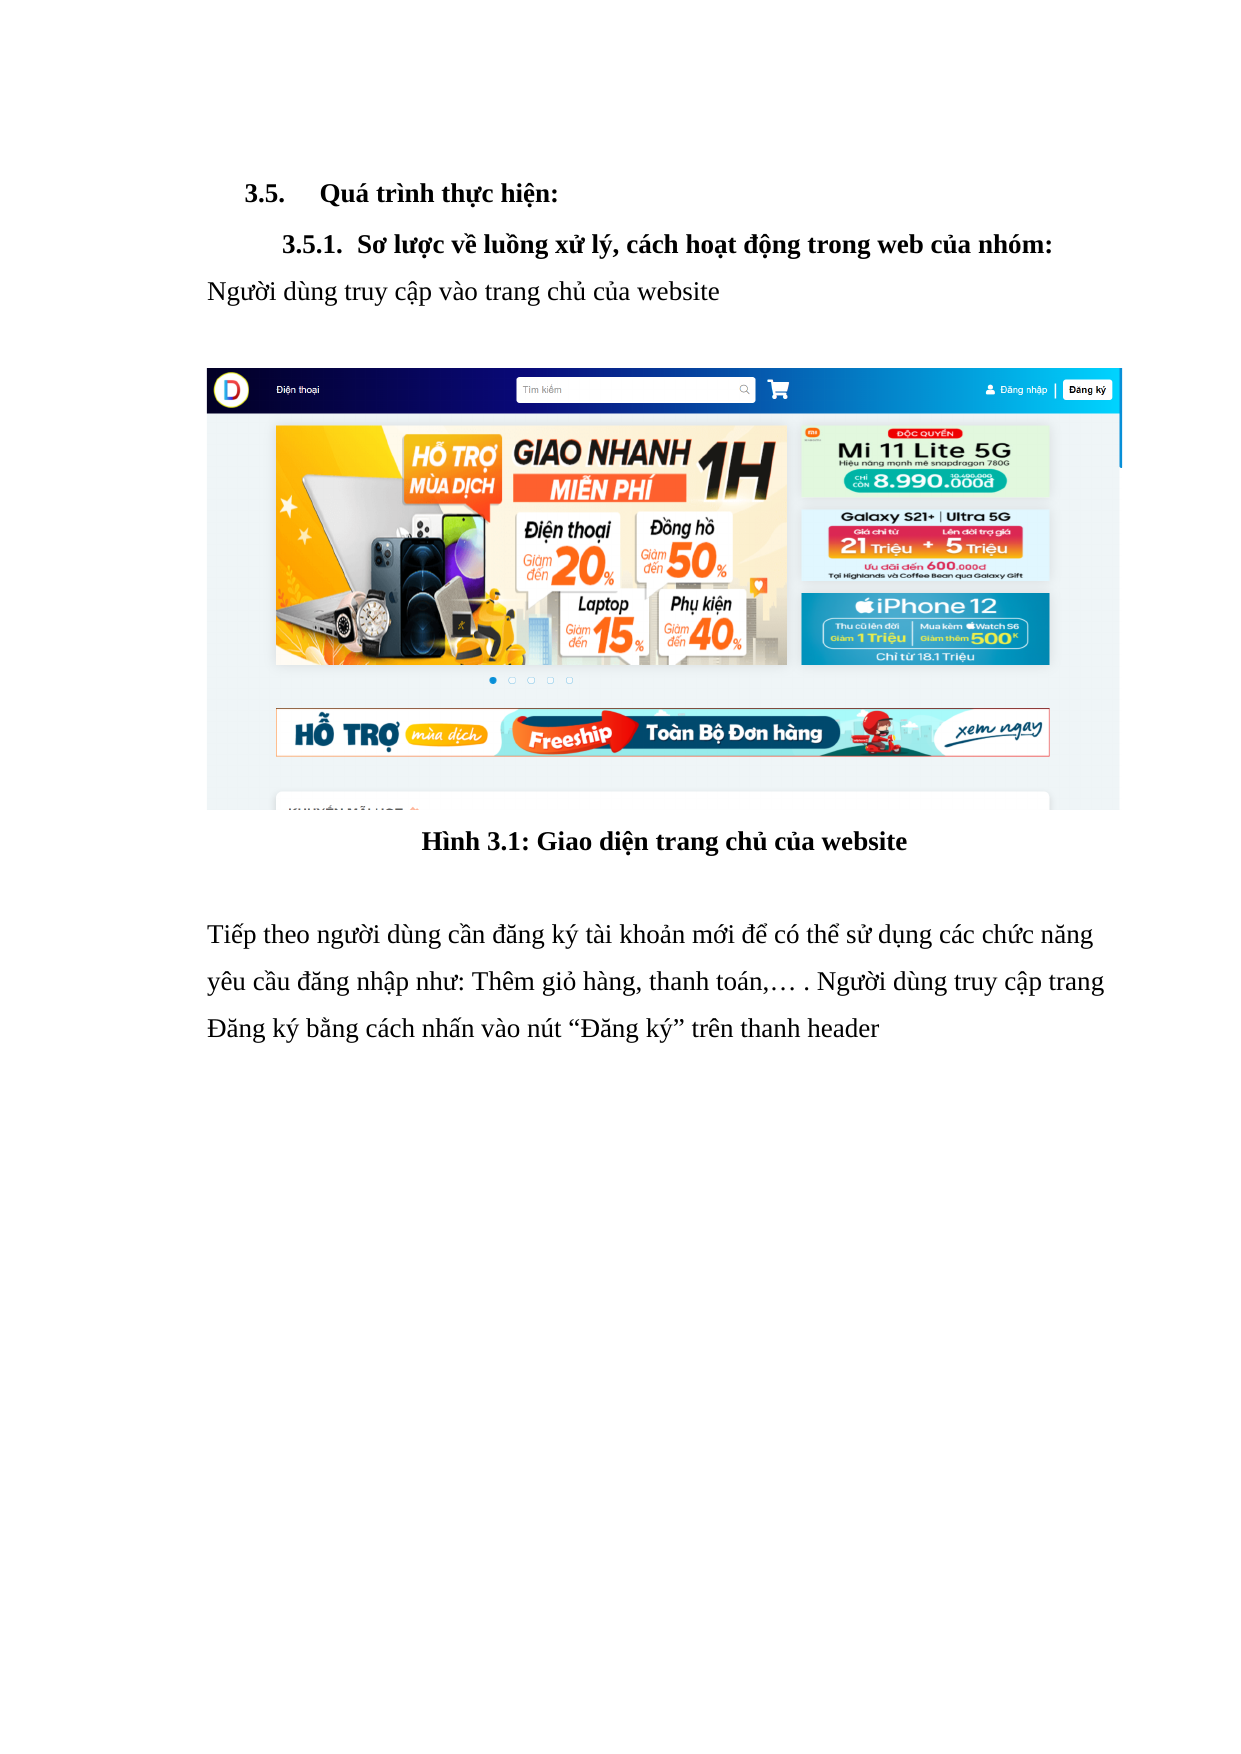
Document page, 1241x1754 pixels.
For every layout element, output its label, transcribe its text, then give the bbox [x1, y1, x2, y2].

text Người dùng truy cập vào trang chủ của website [207, 275, 1122, 306]
picture [206, 368, 1123, 810]
subtitle Sơ lược về luồng xử lý, cách hoạt động trong web của nhóm: [282, 228, 1122, 259]
subtitle Hình 3.1: Giao diện trang chủ của website [207, 825, 1122, 856]
text Tiếp theo người dùng cần đăng ký tài khoản mới để có thể sử dụng các chức năng yêu cầu đăng nhập như: Thêm giỏ hàng, thanh toán,… . Người dùng truy cập trang Đăng ký bằng cách nhấn vào nút “Đăng ký” trên thanh header [207, 918, 1122, 1043]
picture [987, 385, 994, 394]
subtitle Quá trình thực hiện: [244, 177, 1122, 208]
